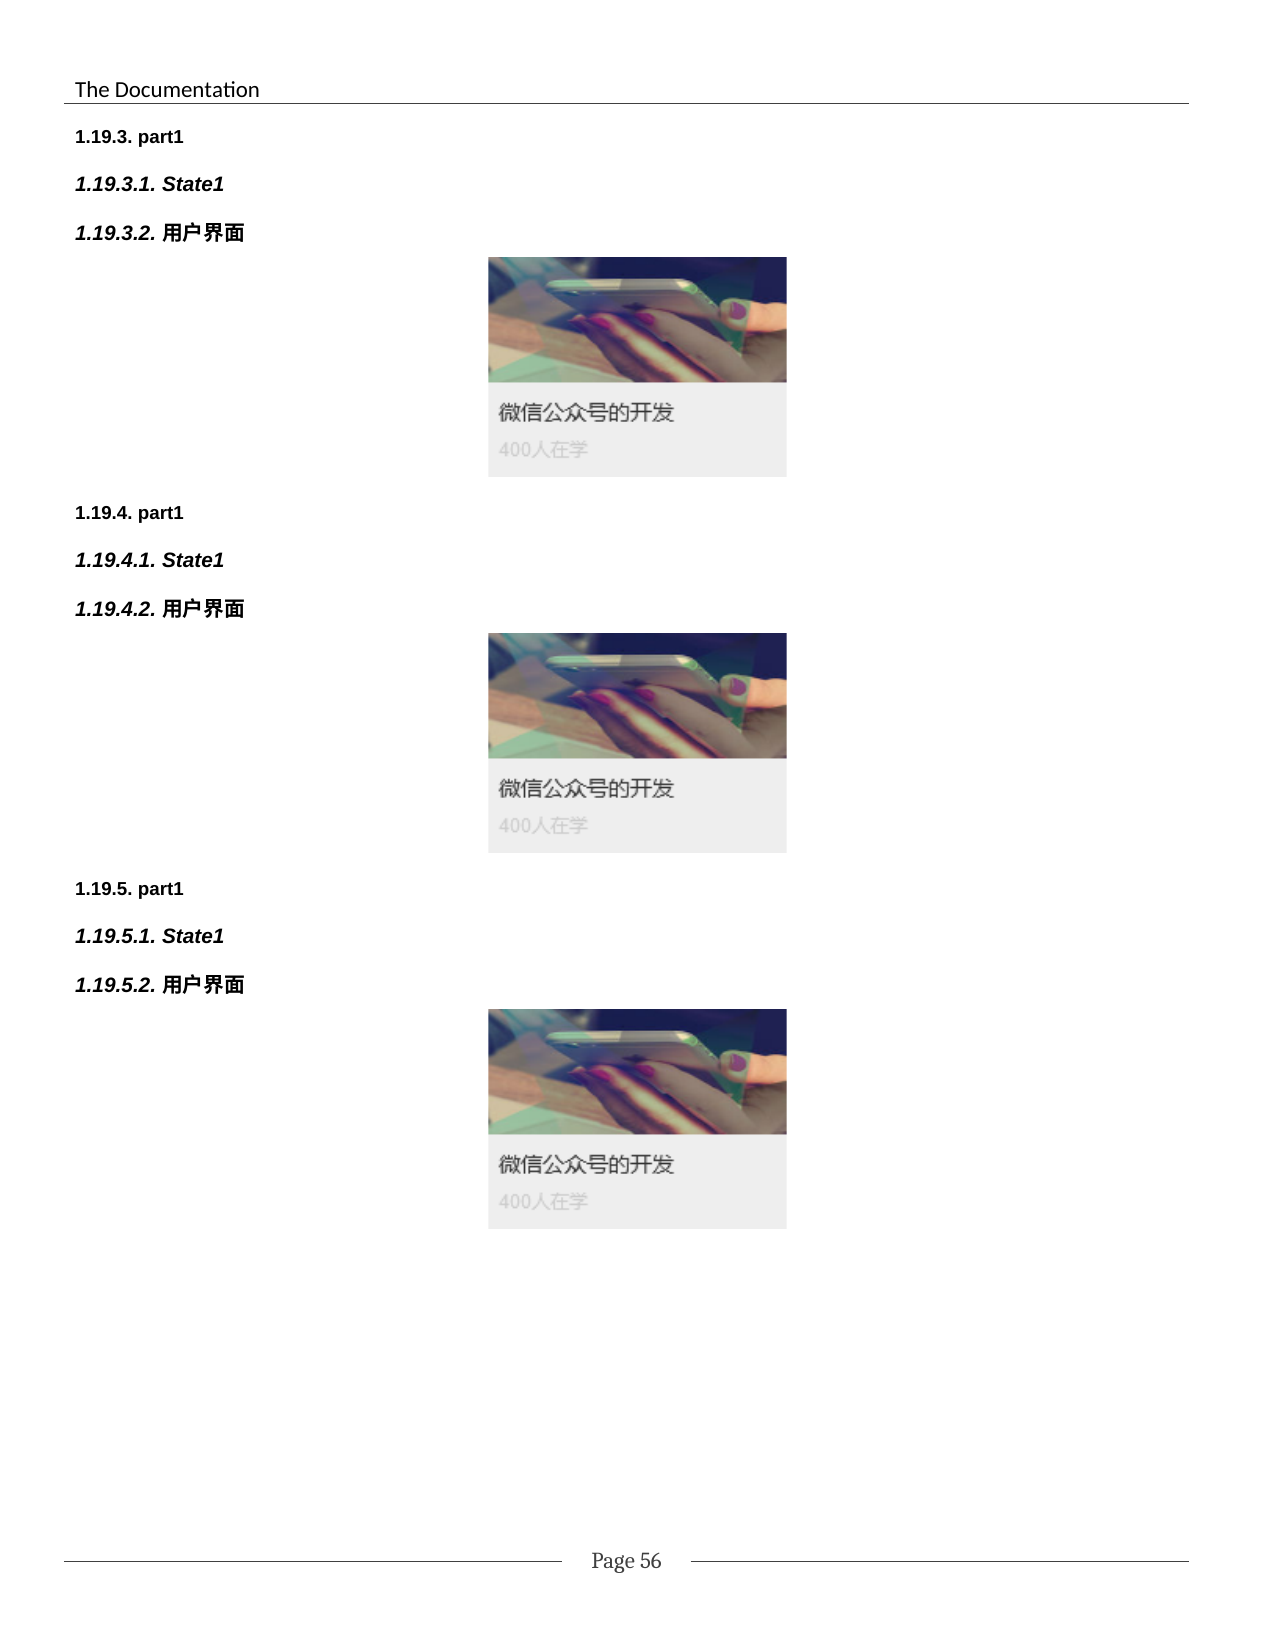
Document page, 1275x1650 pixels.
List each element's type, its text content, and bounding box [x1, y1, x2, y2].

subtitle State1 [75, 924, 1200, 948]
subtitle 用户界面 [75, 597, 1200, 621]
subtitle part1 [75, 126, 1200, 147]
subtitle part1 [75, 502, 1200, 523]
subtitle 用户界面 [75, 221, 1200, 245]
subtitle State1 [75, 172, 1200, 196]
subtitle part1 [75, 878, 1200, 899]
subtitle 用户界面 [75, 973, 1200, 997]
subtitle State1 [75, 548, 1200, 572]
